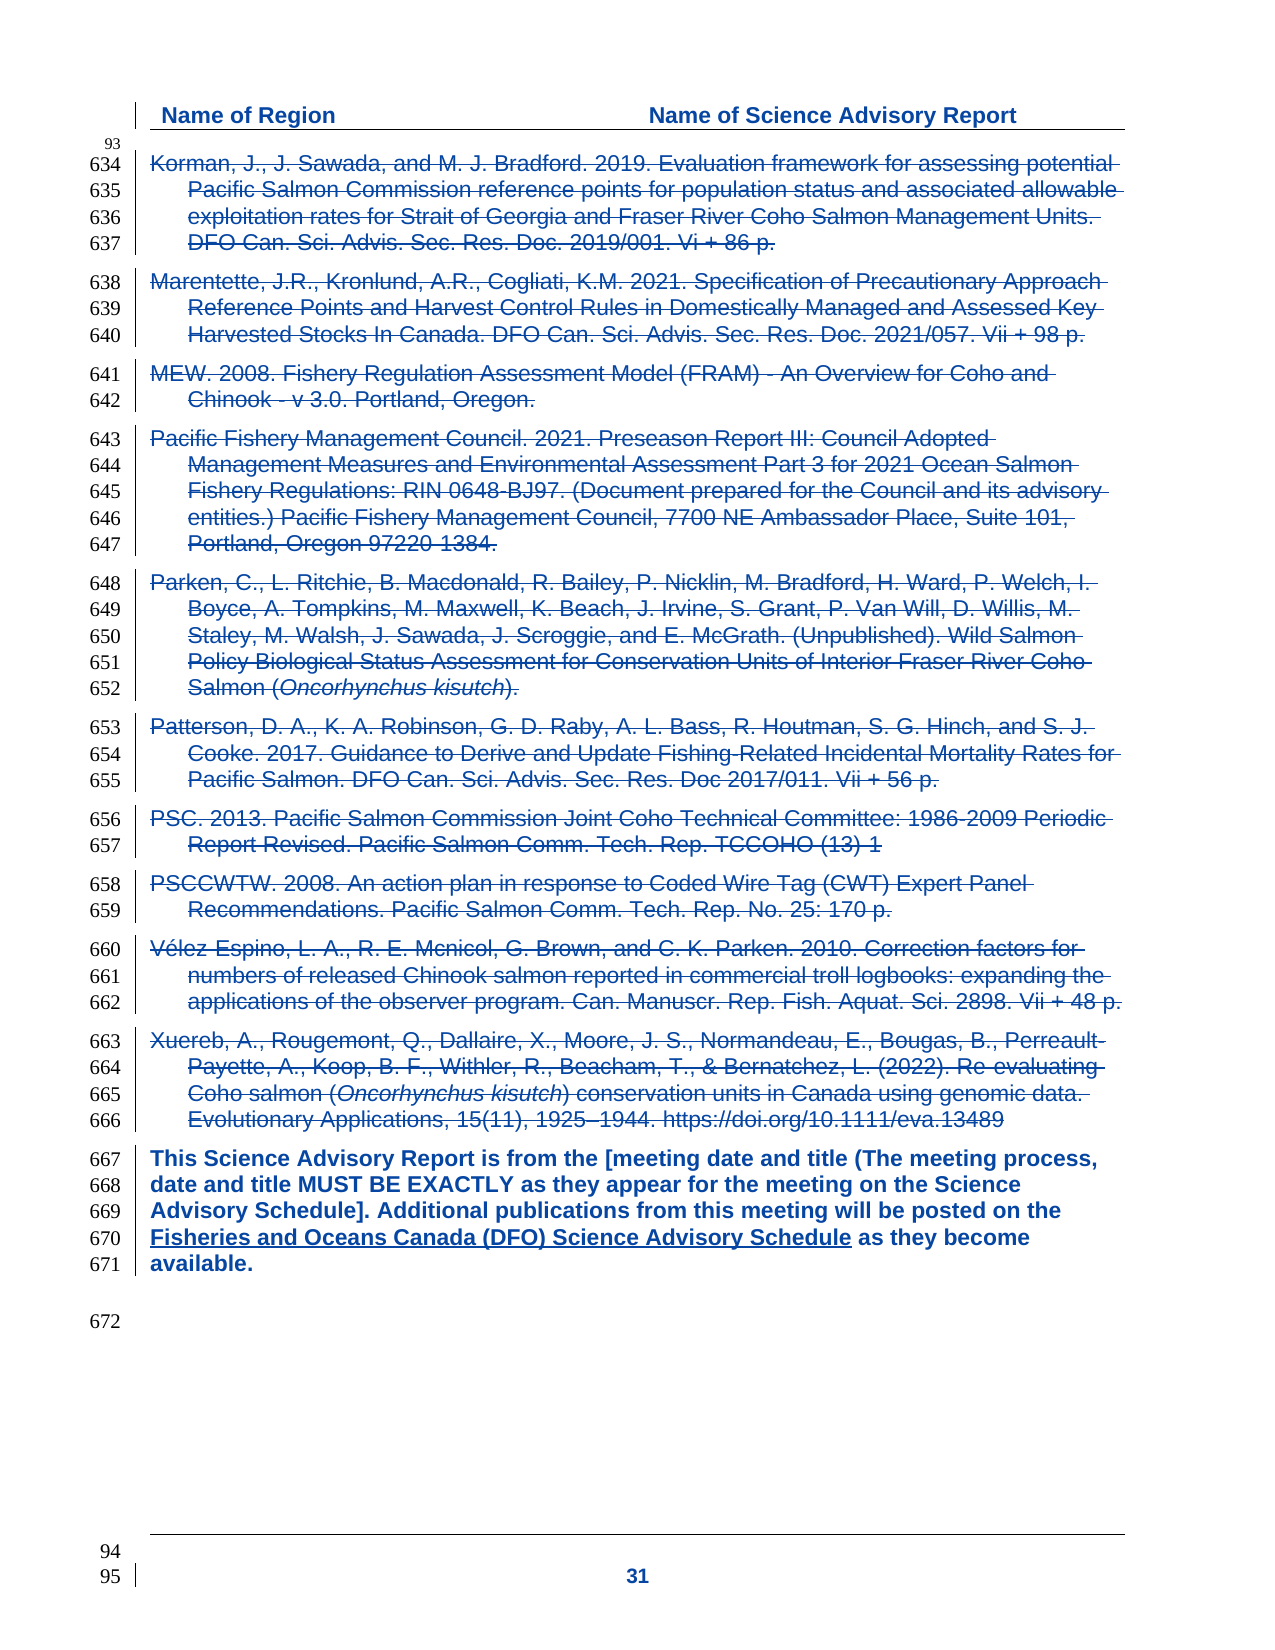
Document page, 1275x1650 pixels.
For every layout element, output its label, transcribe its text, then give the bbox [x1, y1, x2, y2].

text This Science Advisory Report is from the [meeting date and title (The meeting process, date and title MUST BE EXACTLY as they appear for the meeting on the Science Advisory Schedule]. Additional publications from this meeting will be posted on the Fisheries and Oceans Canada (DFO) Science Advisory Schedule as they become available. [150, 1145, 1125, 1276]
